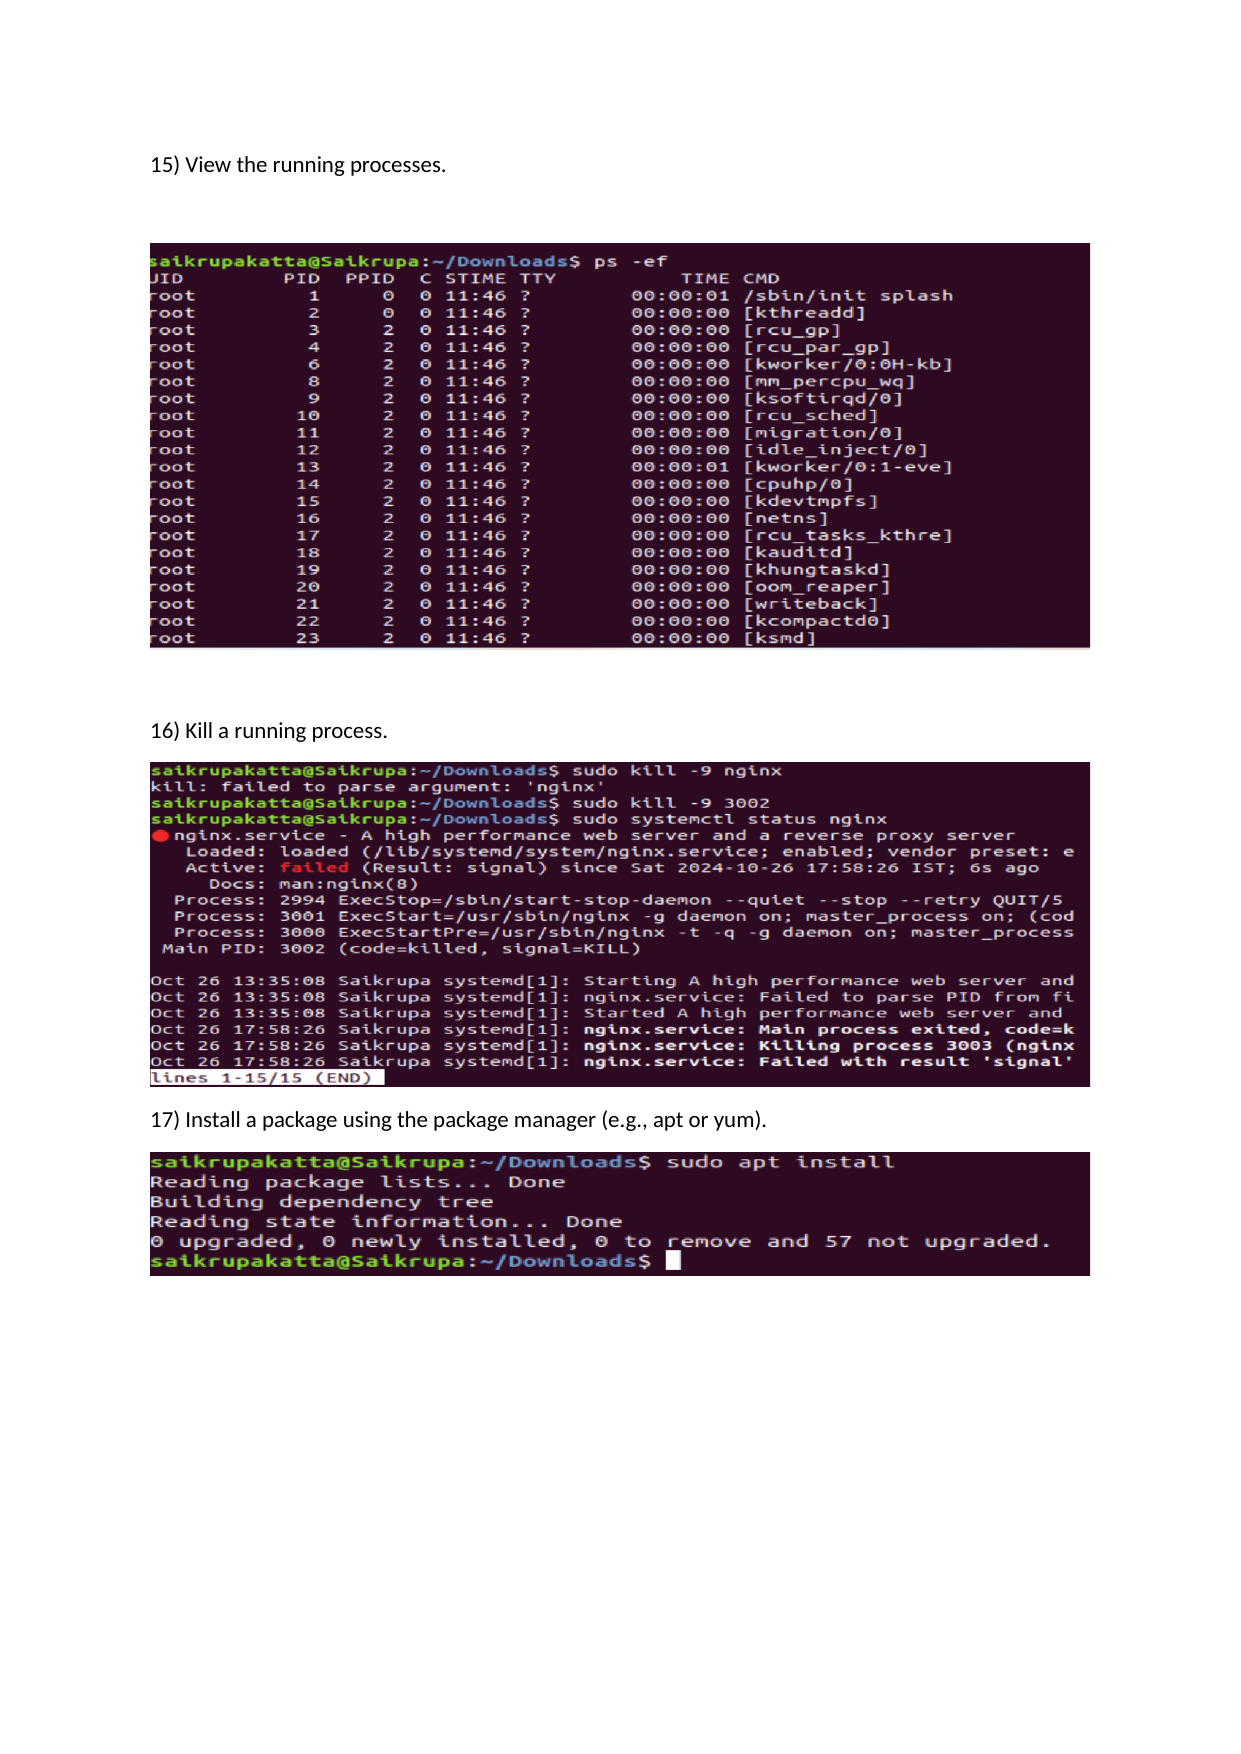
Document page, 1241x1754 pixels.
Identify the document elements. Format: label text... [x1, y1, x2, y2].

text 17) Install a package using the package manager (e.g., apt or yum). [150, 1105, 1090, 1133]
picture [150, 1152, 1091, 1276]
text 16) Kill a running process. [150, 716, 1090, 744]
picture [150, 243, 1091, 650]
picture [150, 762, 1091, 1087]
text 15) View the running processes. [150, 150, 1090, 178]
